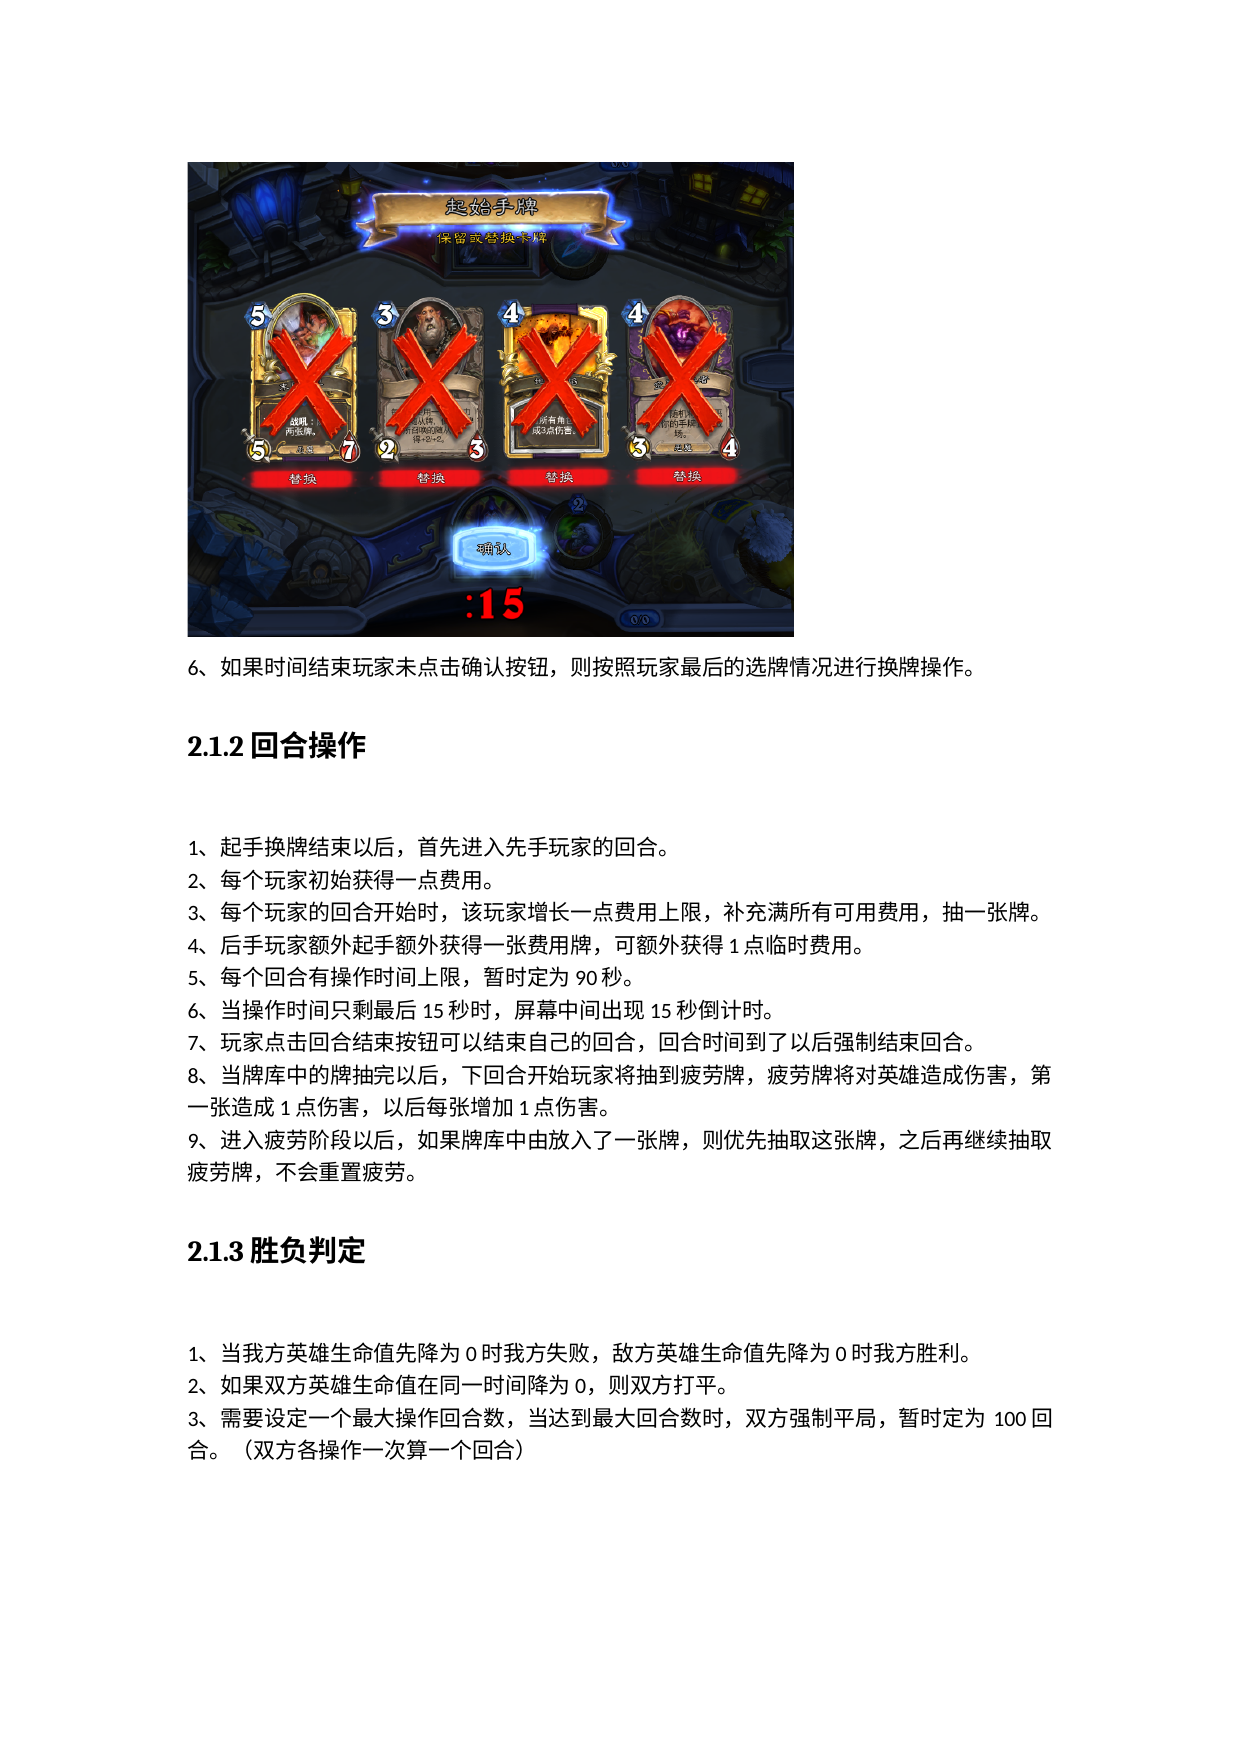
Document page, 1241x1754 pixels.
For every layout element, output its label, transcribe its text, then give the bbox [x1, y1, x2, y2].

text 4、后手玩家额外起手额外获得一张费用牌，可额外获得1点临时费用。 [187, 927, 1053, 960]
text 6、当操作时间只剩最后15秒时，屏幕中间出现15秒倒计时。 [187, 992, 1053, 1025]
text 9、进入疲劳阶段以后，如果牌库中由放入了一张牌，则优先抽取这张牌，之后再继续抽取疲劳牌，不会重置疲劳。 [187, 1122, 1053, 1187]
picture [187, 162, 794, 637]
text 2、如果双方英雄生命值在同一时间降为0，则双方打平。 [187, 1368, 1053, 1401]
subtitle 2.1.3胜负判定 [187, 1217, 1053, 1282]
text 8、当牌库中的牌抽完以后，下回合开始玩家将抽到疲劳牌，疲劳牌将对英雄造成伤害，第一张造成1点伤害，以后每张增加1点伤害。 [187, 1057, 1053, 1122]
text 2、每个玩家初始获得一点费用。 [187, 862, 1053, 895]
text 3、每个玩家的回合开始时，该玩家增长一点费用上限，补充满所有可用费用，抽一张牌。 [187, 895, 1053, 927]
text 1、当我方英雄生命值先降为0时我方失败，敌方英雄生命值先降为0时我方胜利。 [187, 1336, 1053, 1368]
text 5、每个回合有操作时间上限，暂时定为90秒。 [187, 960, 1053, 992]
text 1、起手换牌结束以后，首先进入先手玩家的回合。 [187, 830, 1053, 862]
subtitle 2.1.2回合操作 [187, 711, 1053, 776]
text 6、如果时间结束玩家未点击确认按钮，则按照玩家最后的选牌情况进行换牌操作。 [187, 649, 1053, 682]
text 7、玩家点击回合结束按钮可以结束自己的回合，回合时间到了以后强制结束回合。 [187, 1025, 1053, 1057]
text 3、需要设定一个最大操作回合数，当达到最大回合数时，双方强制平局，暂时定为100回合。（双方各操作一次算一个回合） [187, 1401, 1053, 1466]
